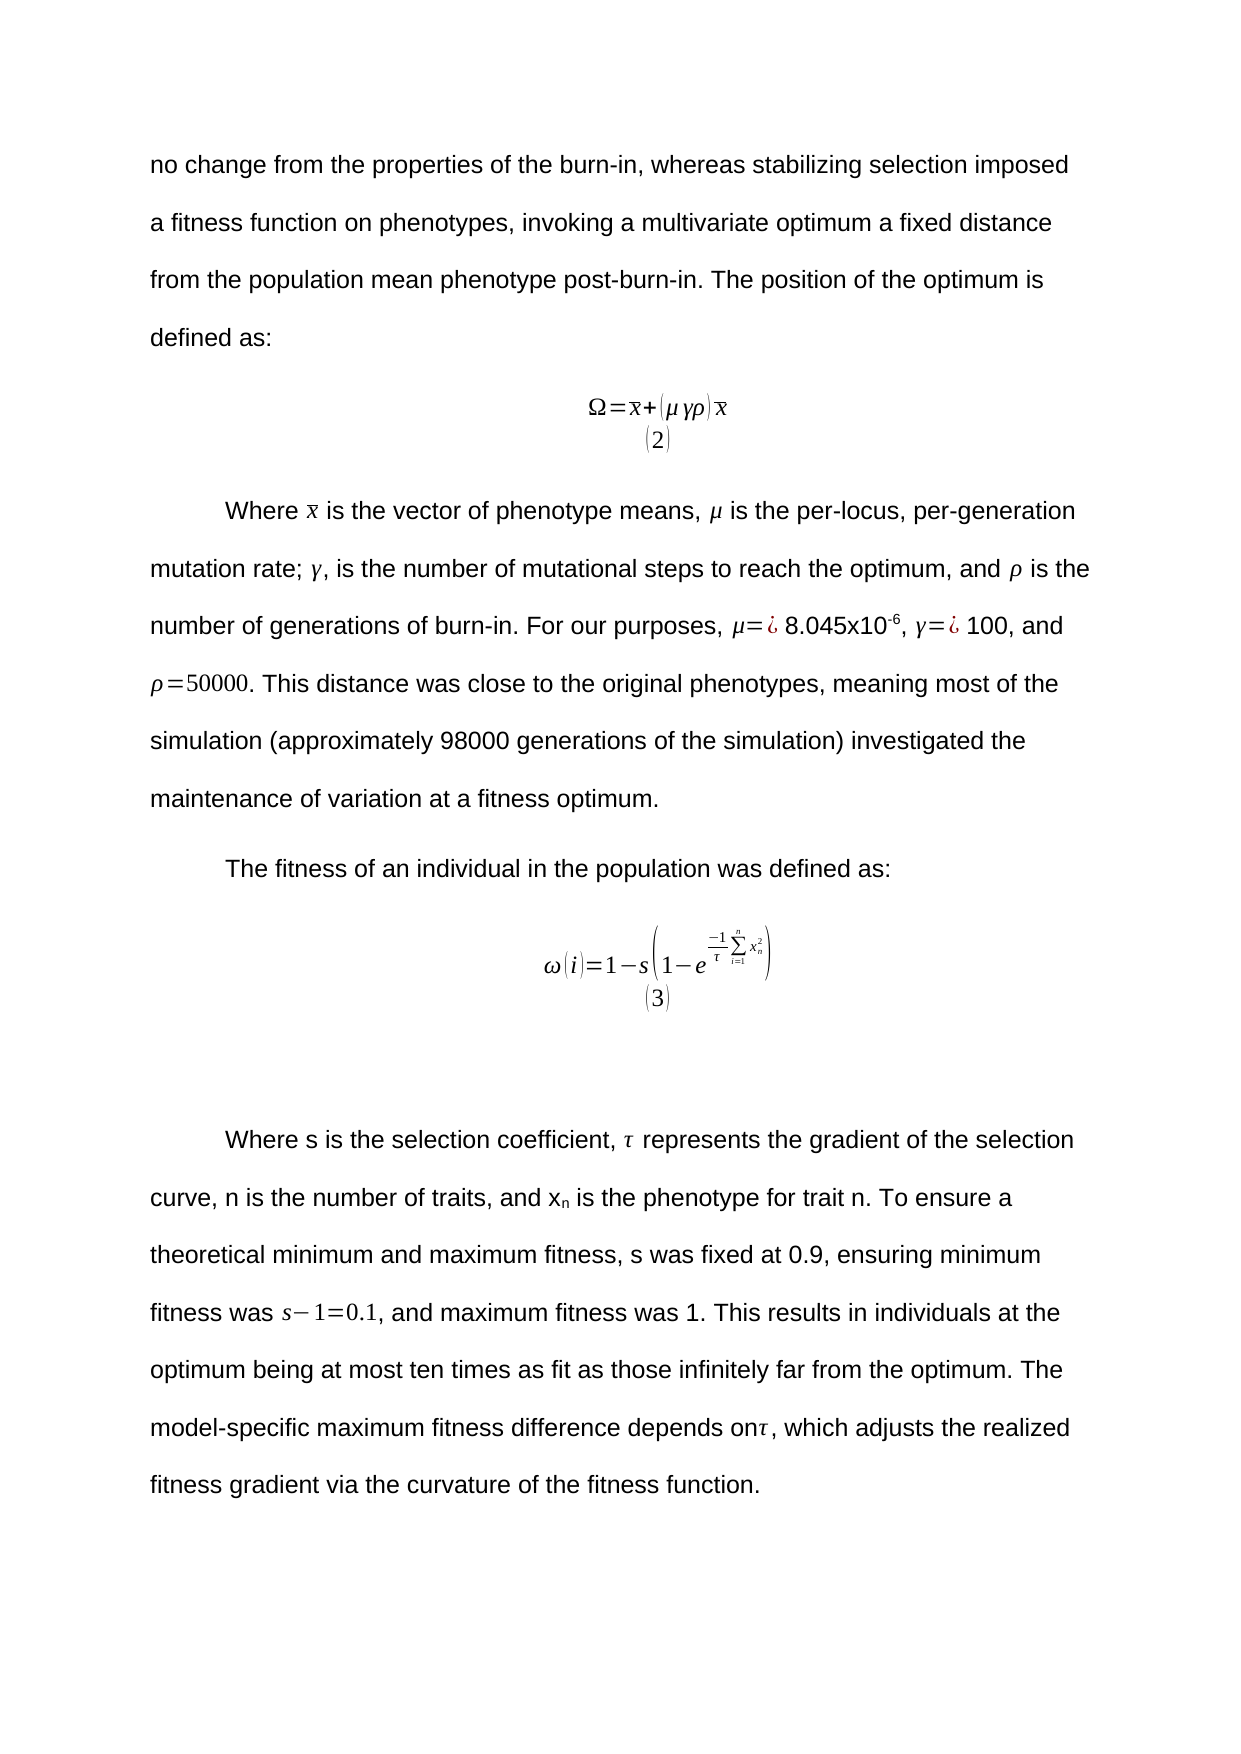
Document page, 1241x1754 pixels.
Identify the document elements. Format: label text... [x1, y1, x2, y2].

text Where is the vector of phenotype means, is the per-locus, per-generation mutation rate; , is the number of mutational steps to reach the optimum, and is the number of generations of burn-in. For our purposes, 8.045x10-6, 100, and . This distance was close to the original phenotypes, meaning most of the simulation (approximately 98000 generations of the simulation) investigated the maintenance of variation at a fitness optimum. [150, 496, 1090, 812]
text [150, 150, 1090, 351]
text The fitness of an individual in the population was defined as: [150, 854, 1090, 882]
text Where s is the selection coefficient, represents the gradient of the selection curve, n is the number of traits, and xn is the phenotype for trait n. To ensure a theoretical minimum and maximum fitness, s was fixed at 0.9, ensuring minimum fitness was , and maximum fitness was 1. This results in individuals at the optimum being at most ten times as fit as those infinitely far from the optimum. The model-specific maximum fitness difference depends on, which adjusts the realized fitness gradient via the curvature of the fitness function. [150, 1126, 1090, 1499]
